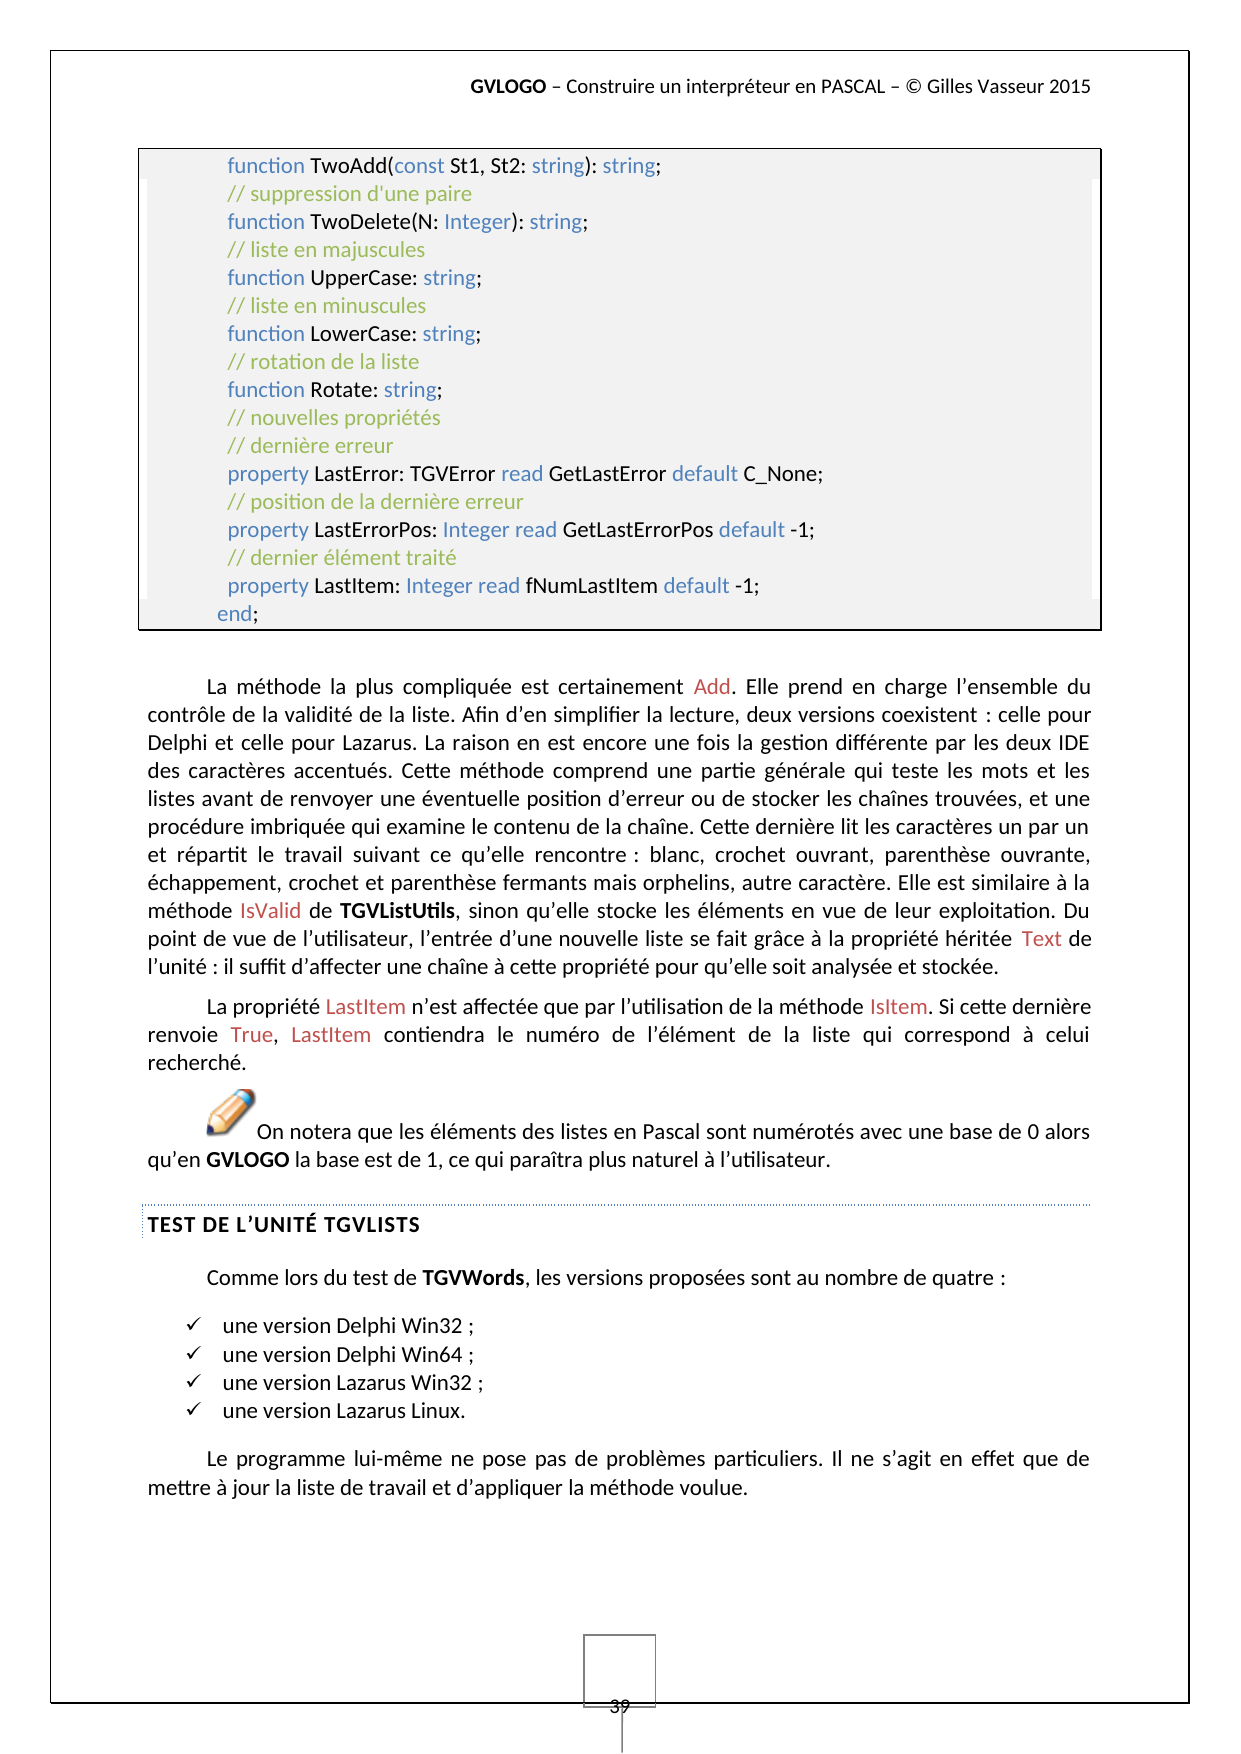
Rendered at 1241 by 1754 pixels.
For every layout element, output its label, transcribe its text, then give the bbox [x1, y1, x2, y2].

subtitle Test de l’unité TGVLists [142, 1204, 1092, 1238]
text function TwoAdd(const St1, St2: string): string; [139, 149, 1100, 179]
list une version Delphi Win32 ; [185, 1312, 1092, 1340]
text function Rotate: string; [147, 375, 1092, 403]
text // dernière erreur [147, 431, 1092, 459]
text function TwoDelete(N: Integer): string; [147, 207, 1092, 235]
text // liste en minuscules [147, 291, 1092, 319]
text // suppression d'une paire [147, 179, 1092, 207]
text // position de la dernière erreur [147, 487, 1092, 515]
text // nouvelles propriétés [147, 403, 1092, 431]
text property LastItem: Integer read fNumLastItem default -1; [147, 571, 1092, 596]
text La propriété LastItem n’est affectée que par l’utilisation de la méthode IsItem. Si cette dernière renvoie True, LastItem contiendra le numéro de l’élément de la liste qui correspond à celui recherché. [147, 992, 1092, 1077]
picture [206, 1089, 257, 1139]
list une version Delphi Win64 ; [185, 1340, 1092, 1368]
text // rotation de la liste [147, 347, 1092, 375]
text function LowerCase: string; [147, 319, 1092, 347]
list une version Lazarus Win32 ; [185, 1368, 1092, 1396]
text // liste en majuscules [147, 235, 1092, 263]
text property LastError: TGVError read GetLastError default C_None; [147, 459, 1092, 487]
text // dernier élément traité [147, 543, 1092, 571]
text On notera que les éléments des listes en Pascal sont numérotés avec une base de 0 alors qu’en GVLOGO la base est de 1, ce qui paraîtra plus naturel à l’utilisateur. [147, 1089, 1092, 1173]
text La méthode la plus compliquée est certainement Add. Elle prend en charge l’ensemble du contrôle de la validité de la liste. Afin d’en simplifier la lecture, deux versions coexistent : celle pour Delphi et celle pour Lazarus. La raison en est encore une fois la gestion différente par les deux IDE des caractères accentués. Cette méthode comprend une partie générale qui teste les mots et les listes avant de renvoyer une éventuelle position d’erreur ou de stocker les chaînes trouvées, et une procédure imbriquée qui examine le contenu de la chaîne. Cette dernière lit les caractères un par un et répartit le travail suivant ce qu’elle rencontre : blanc, crochet ouvrant, parenthèse ouvrante, échappement, crochet et parenthèse fermants mais orphelins, autre caractère. Elle est similaire à la méthode IsValid de TGVListUtils, sinon qu’elle stocke les éléments en vue de leur exploitation. Du point de vue de l’utilisateur, l’entrée d’une nouvelle liste se fait grâce à la propriété héritée Text de l’unité : il suffit d’affecter une chaîne à cette propriété pour qu’elle soit analysée et stockée. [147, 672, 1092, 980]
text Comme lors du test de TGVWords, les versions proposées sont au nombre de quatre : [147, 1263, 1092, 1291]
text end; [139, 596, 1100, 629]
list une version Lazarus Linux. [185, 1396, 1092, 1424]
text function UpperCase: string; [147, 263, 1092, 291]
text Le programme lui-même ne pose pas de problèmes particuliers. Il ne s’agit en effet que de mettre à jour la liste de travail et d’appliquer la méthode voulue. [147, 1444, 1092, 1501]
text property LastErrorPos: Integer read GetLastErrorPos default -1; [147, 515, 1092, 543]
